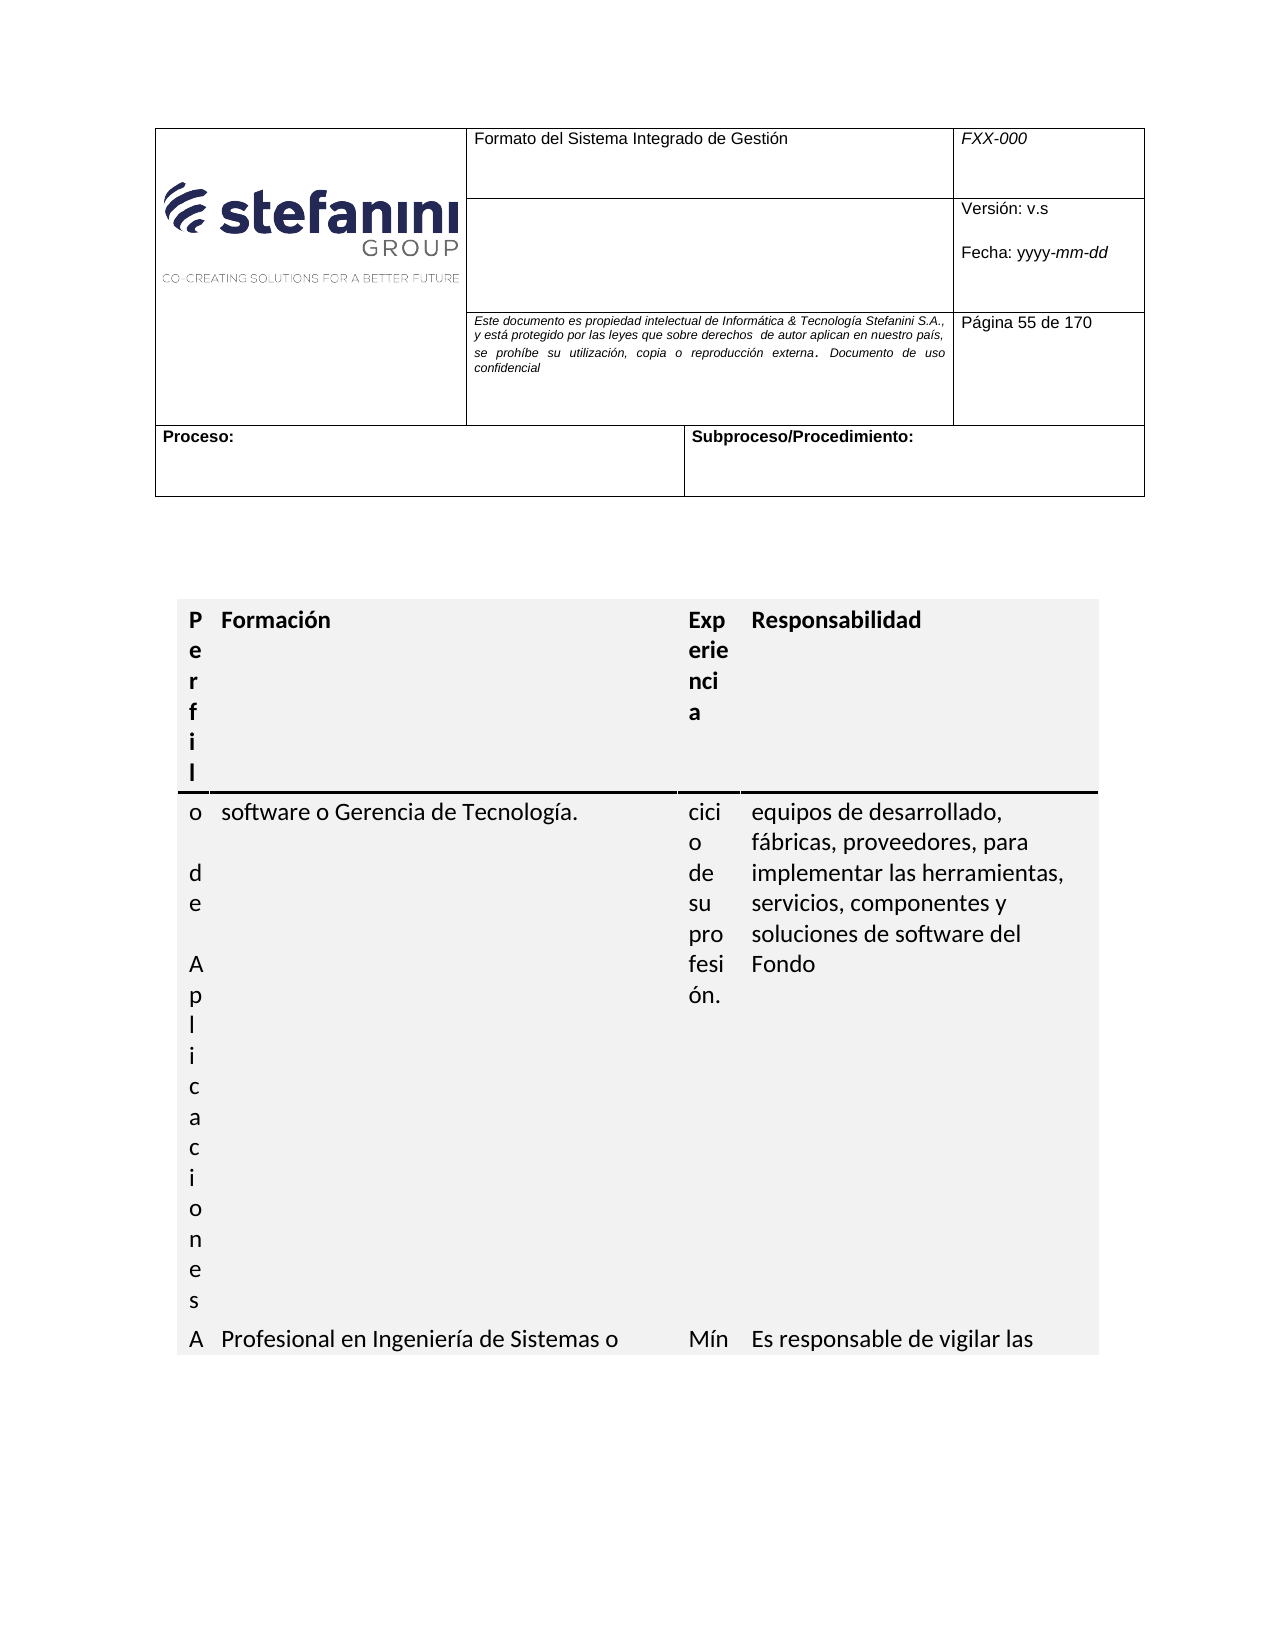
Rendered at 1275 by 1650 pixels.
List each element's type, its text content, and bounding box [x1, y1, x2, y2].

picture [162, 182, 460, 286]
table_header Responsabilidad [741, 600, 1098, 791]
table_header Formación [210, 600, 677, 791]
table_header Perfil [178, 600, 209, 791]
table_cell Profesional en Ingeniería de Sistemas o afines, o Electrónica y especialización o maestría en áreas afines con la Ingeniería de Sistemas. Postgrado en la modalidad de Especialización o Maestría en las áreas del conocimiento afines a: Ingeniería de Software o ingeniería de sistemas o arquitectura de sistemas de información o especialización en construcción de software o Gerencia de Tecnología. [210, 794, 677, 1318]
table_cell Arquitecto de Aplicaciones [178, 794, 209, 1318]
table_cell Es responsable de vigilar las decisiones técnicas de los componentes y aplicaciones constituyentes de la arquitectura de referencia del FNA y observar las especificaciones de reutilización, seguridad y construcción de los componentes que usarán los equipos de desarrollado, fábricas, proveedores, para implementar las herramientas, servicios, componentes y soluciones de software del Fondo [741, 794, 1098, 1318]
table_header Experiencia [678, 600, 740, 791]
table_cell Mínimo de seis (6) años en ejercicio de su profesión. [678, 794, 740, 1318]
